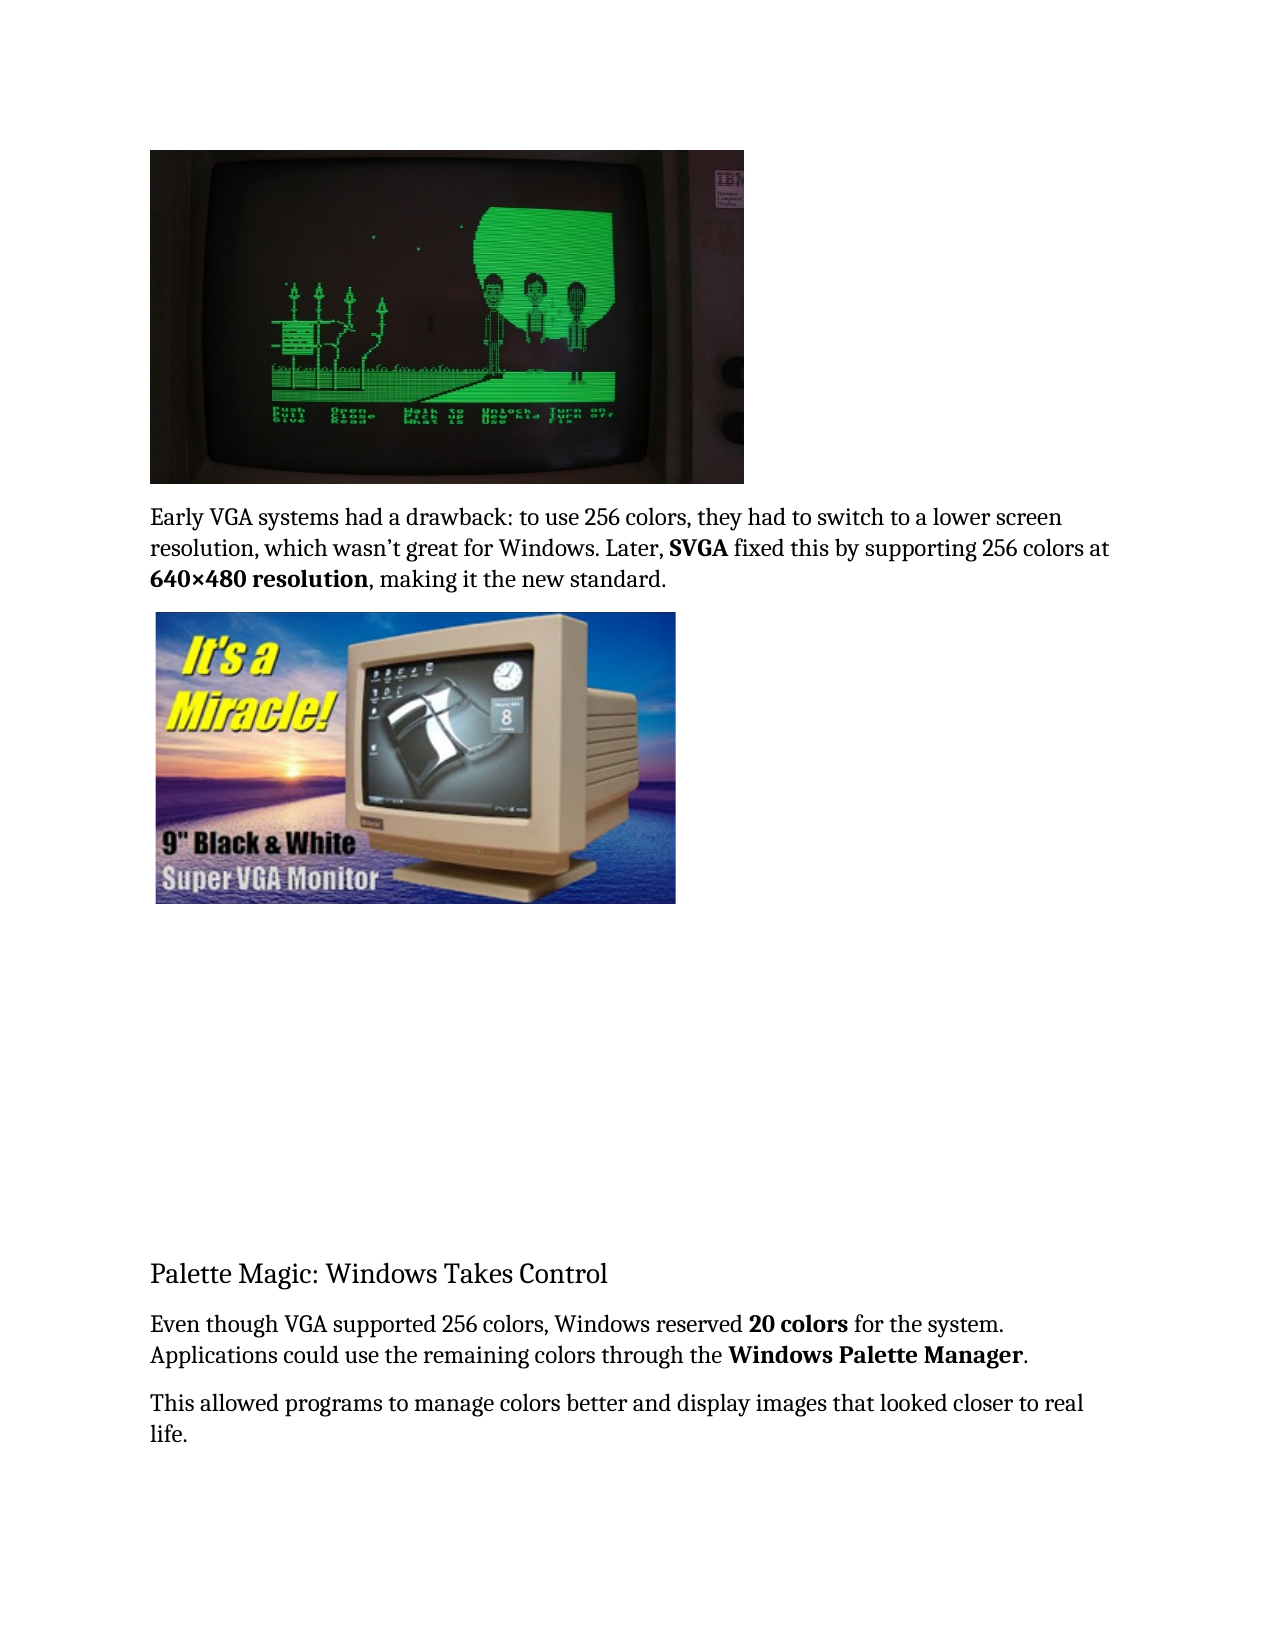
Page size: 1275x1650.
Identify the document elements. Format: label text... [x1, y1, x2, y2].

text Palette Magic: Windows Takes Control [150, 1257, 1125, 1291]
picture [150, 150, 744, 484]
picture [155, 612, 676, 904]
text Early VGA systems had a drawback: to use 256 colors, they had to switch to a lower screen resolution, which wasn’t great for Windows. Later, SVGA fixed this by supporting 256 colors at 640×480 resolution, making it the new standard. [150, 503, 1125, 593]
text This allowed programs to manage colors better and display images that looked closer to real life. [150, 1388, 1125, 1448]
text Even though VGA supported 256 colors, Windows reserved 20 colors for the system. Applications could use the remaining colors through the Windows Palette Manager. [150, 1310, 1125, 1369]
